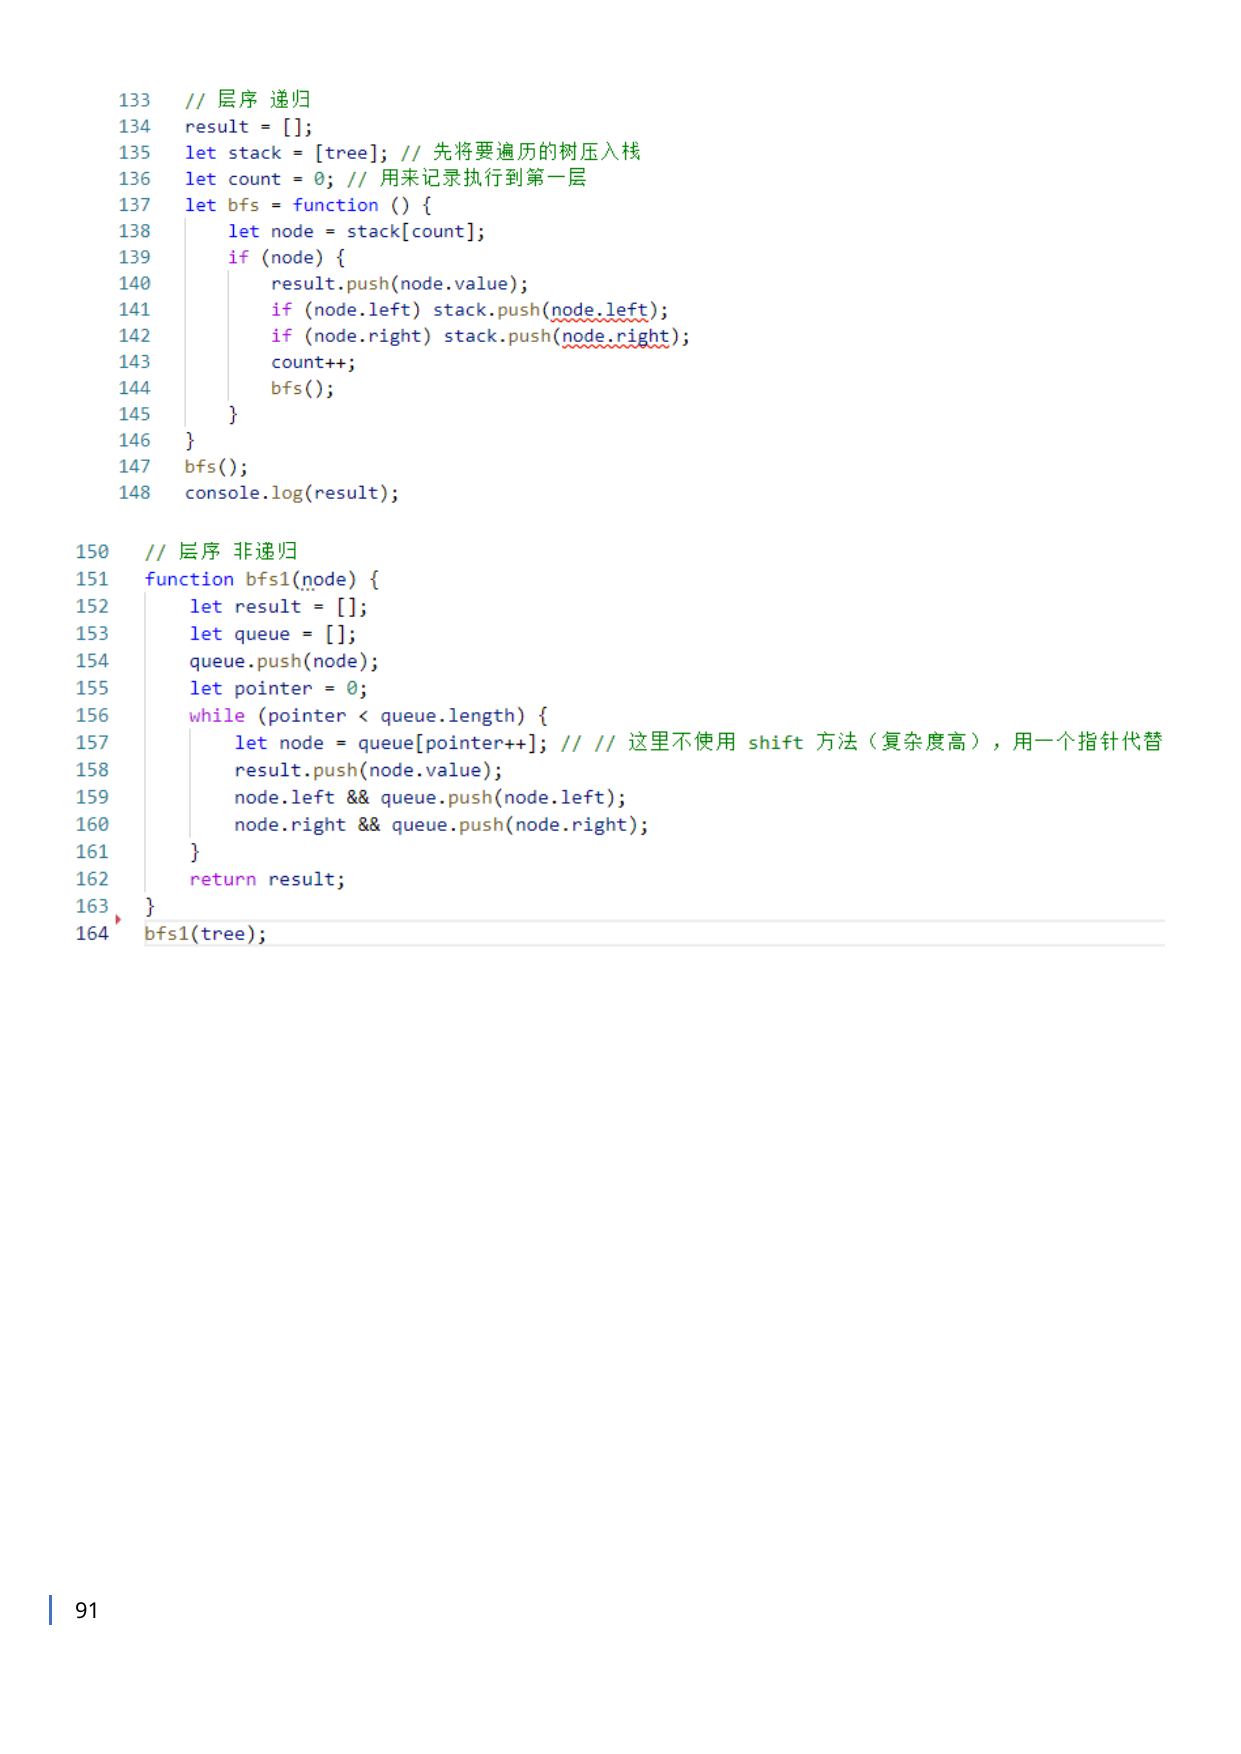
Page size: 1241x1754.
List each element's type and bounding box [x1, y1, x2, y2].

picture [118, 87, 697, 512]
picture [75, 542, 1166, 951]
